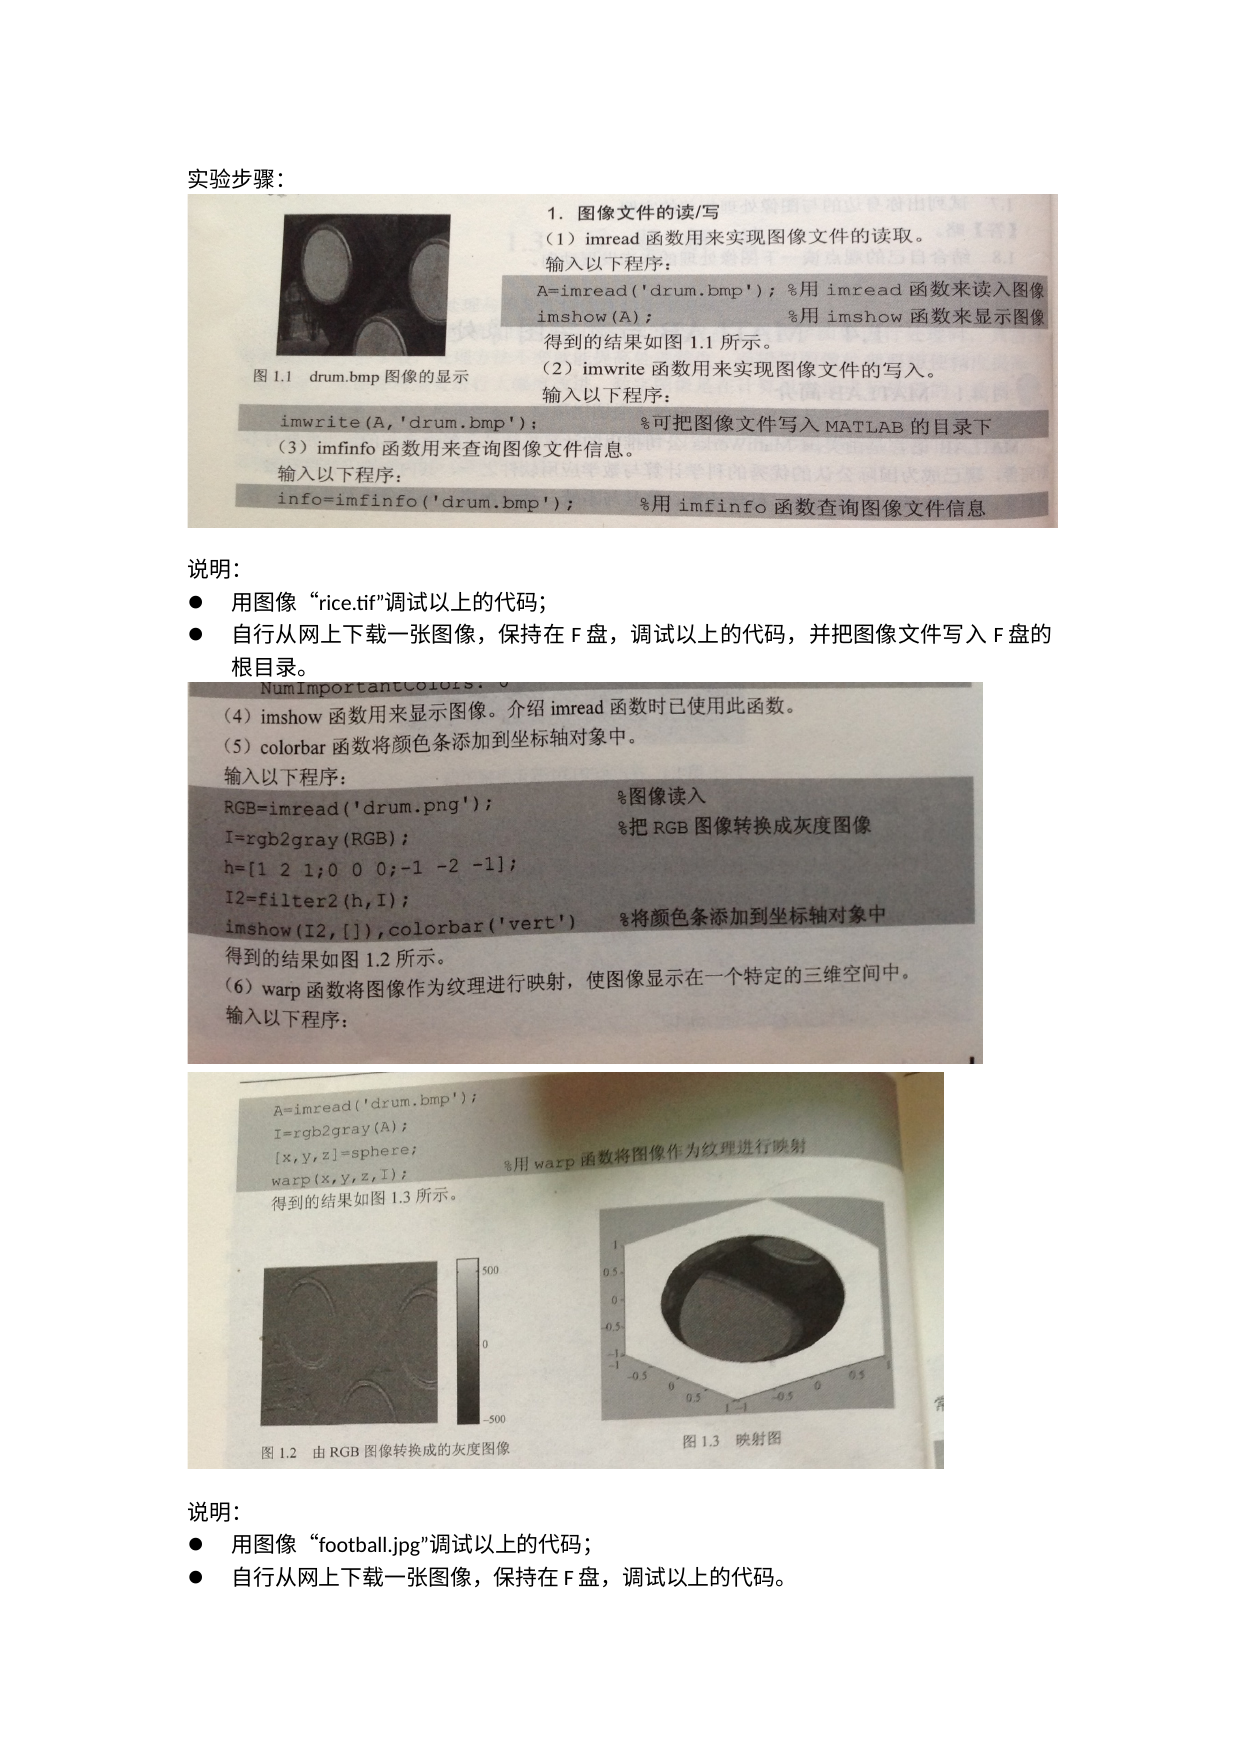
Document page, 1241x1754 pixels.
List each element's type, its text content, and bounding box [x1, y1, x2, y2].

list 用图像“rice.tif”调试以上的代码； [187, 584, 1053, 617]
text 实验步骤： [187, 162, 1053, 194]
list 用图像“football.jpg”调试以上的代码； [187, 1527, 1053, 1559]
list 自行从网上下载一张图像，保持在F盘，调试以上的代码，并把图像文件写入F盘的根目录。 [187, 617, 1053, 682]
picture [187, 194, 1058, 528]
text 说明： [187, 552, 1053, 584]
picture [187, 682, 983, 1064]
picture [187, 1072, 944, 1469]
text 说明： [187, 1494, 1053, 1527]
list 自行从网上下载一张图像，保持在F盘，调试以上的代码。 [187, 1559, 1053, 1592]
